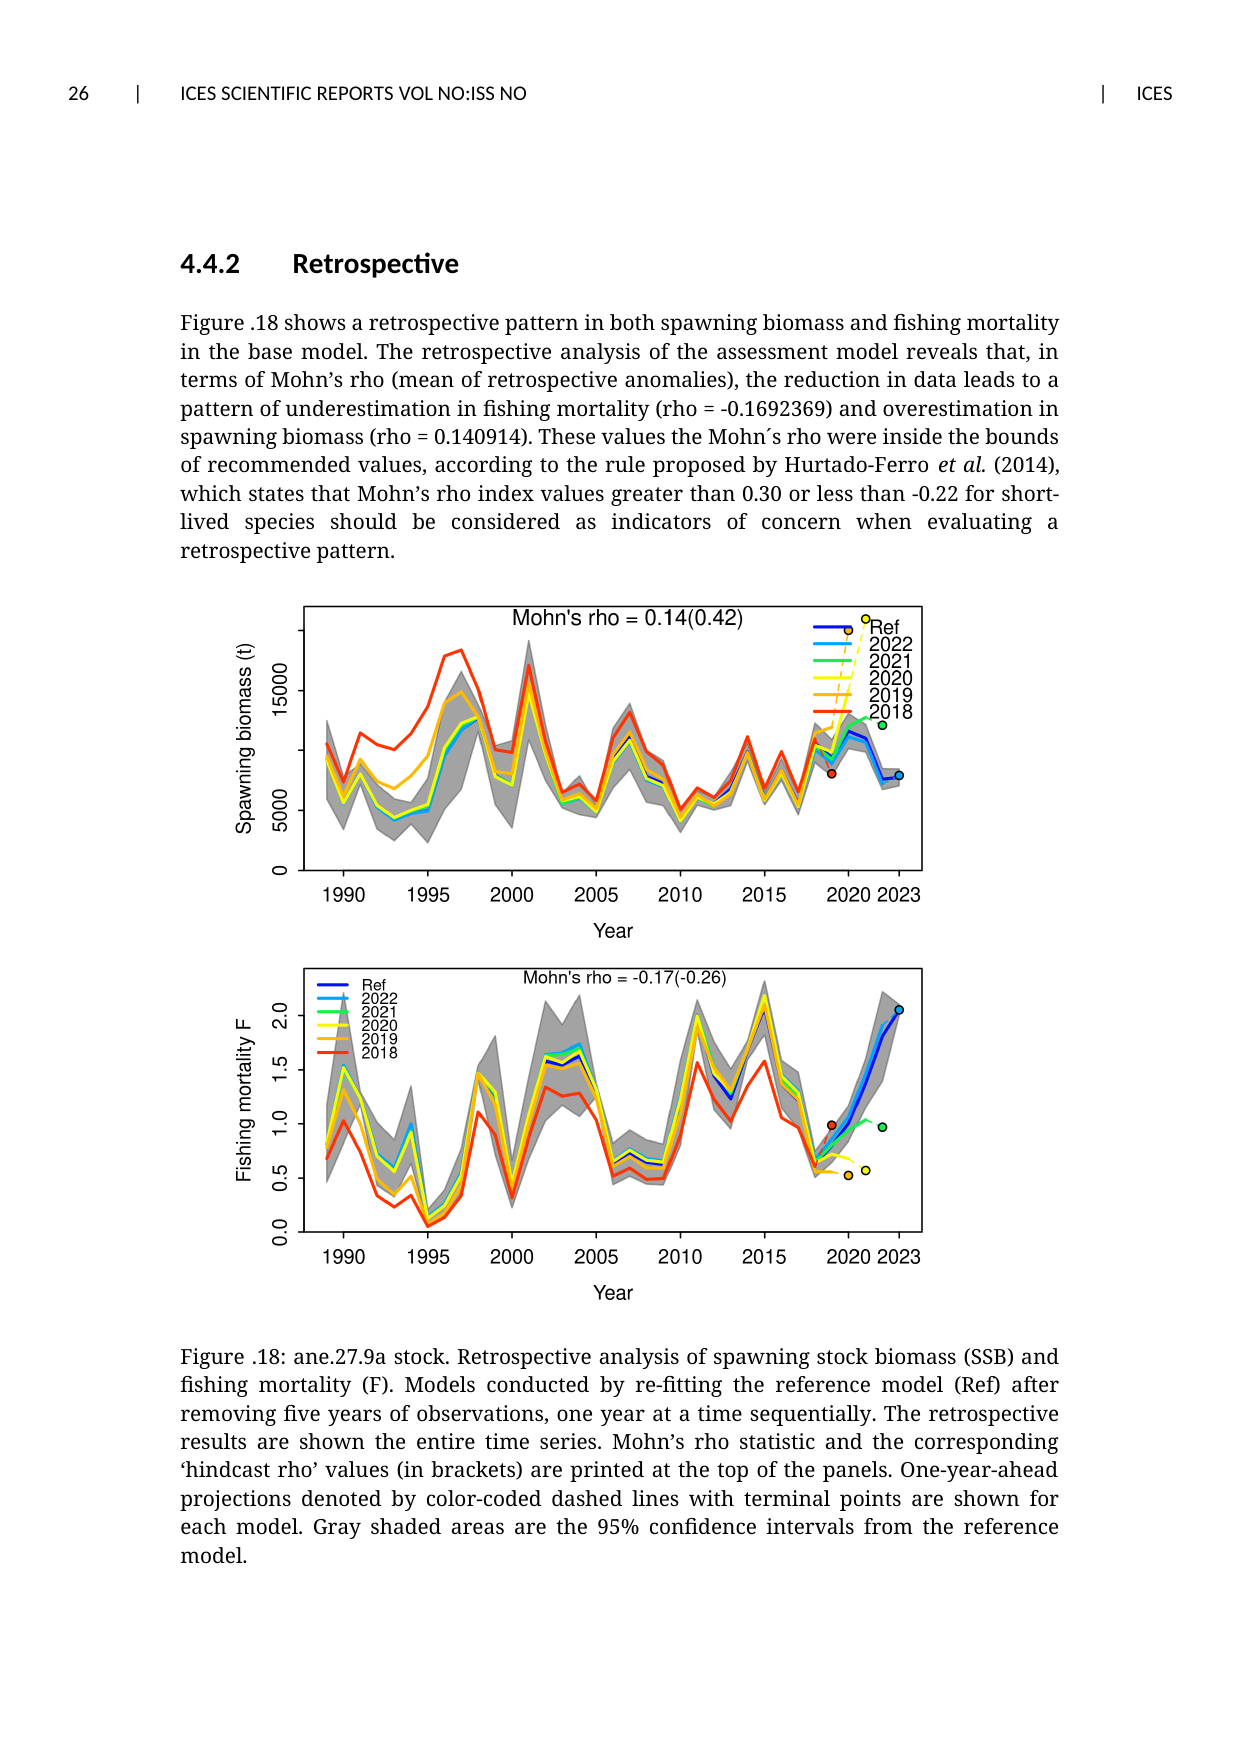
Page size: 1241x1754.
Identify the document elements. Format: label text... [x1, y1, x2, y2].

text Figure .: ane.27.9a stock. Retrospective analysis of spawning stock biomass (SSB) and fishing mortality (F). Models conducted by re-fitting the reference model (Ref) after removing five years of observations, one year at a time sequentially. The retrospective results are shown the entire time series. Mohn’s rho statistic and the corresponding ‘hindcast rho’ values (in brackets) are printed at the top of the panels. One-year-ahead projections denoted by color-coded dashed lines with terminal points are shown for each model. Gray shaded areas are the 95% confidence intervals from the reference model. [180, 1342, 1060, 1569]
picture [198, 576, 952, 1330]
subtitle Retrospective [180, 246, 1060, 281]
